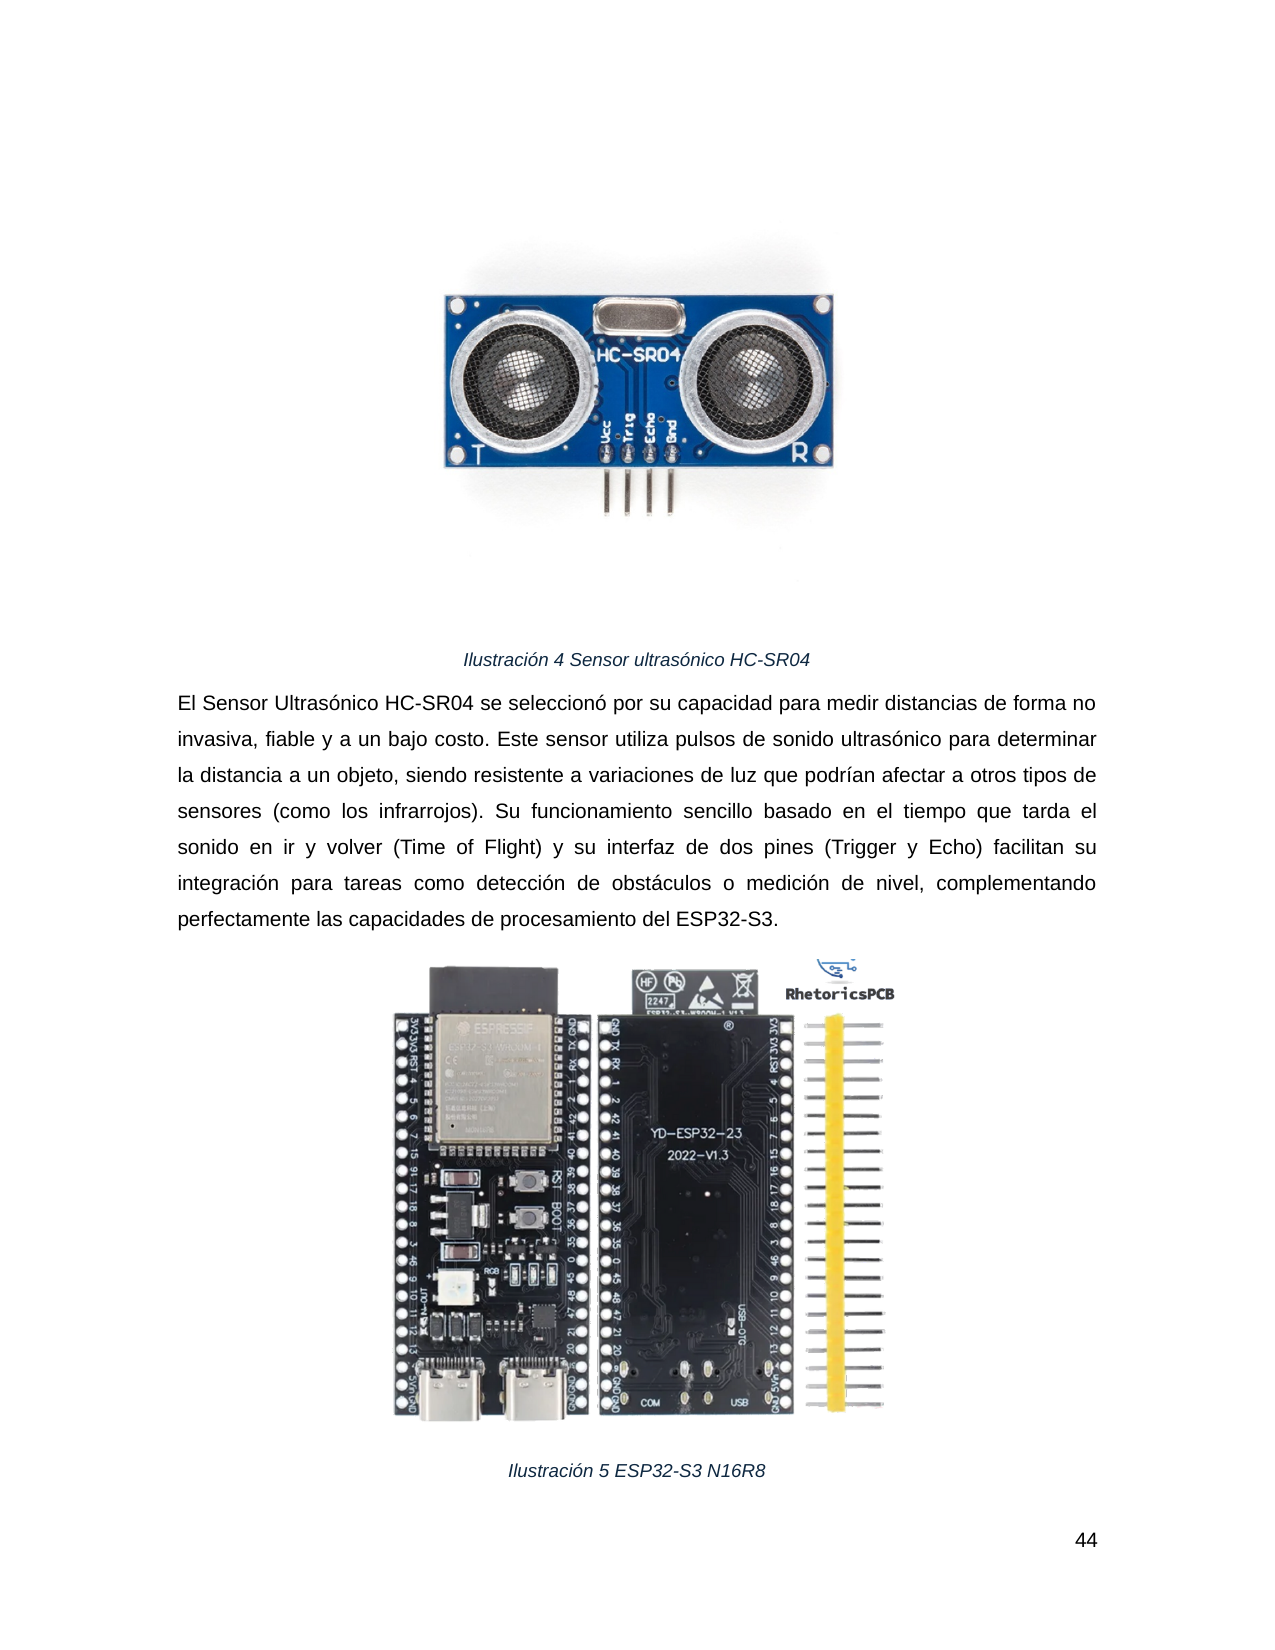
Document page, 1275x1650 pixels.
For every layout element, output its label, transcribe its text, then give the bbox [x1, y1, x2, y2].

picture [401, 147, 874, 620]
text El Sensor Ultrasónico HC-SR04 se seleccionó por su capacidad para medir distancias de forma no invasiva, fiable y a un bajo costo. Este sensor utiliza pulsos de sonido ultrasónico para determinar la distancia a un objeto, siendo resistente a variaciones de luz que podrían afectar a otros tipos de sensores (como los infrarrojos). Su funcionamiento sencillo basado en el tiempo que tarda el sonido en ir y volver (Time of Flight) y su interfaz de dos pines (Trigger y Echo) facilitan su integración para tareas como detección de obstáculos o medición de nivel, complementando perfectamente las capacidades de procesamiento del ESP32-S3. [177, 691, 1098, 931]
picture [357, 959, 918, 1432]
text Ilustración 5 ESP32-S3 N16R8 [177, 1460, 1098, 1482]
text Ilustración 4 Sensor ultrasónico HC-SR04 [177, 649, 1098, 670]
